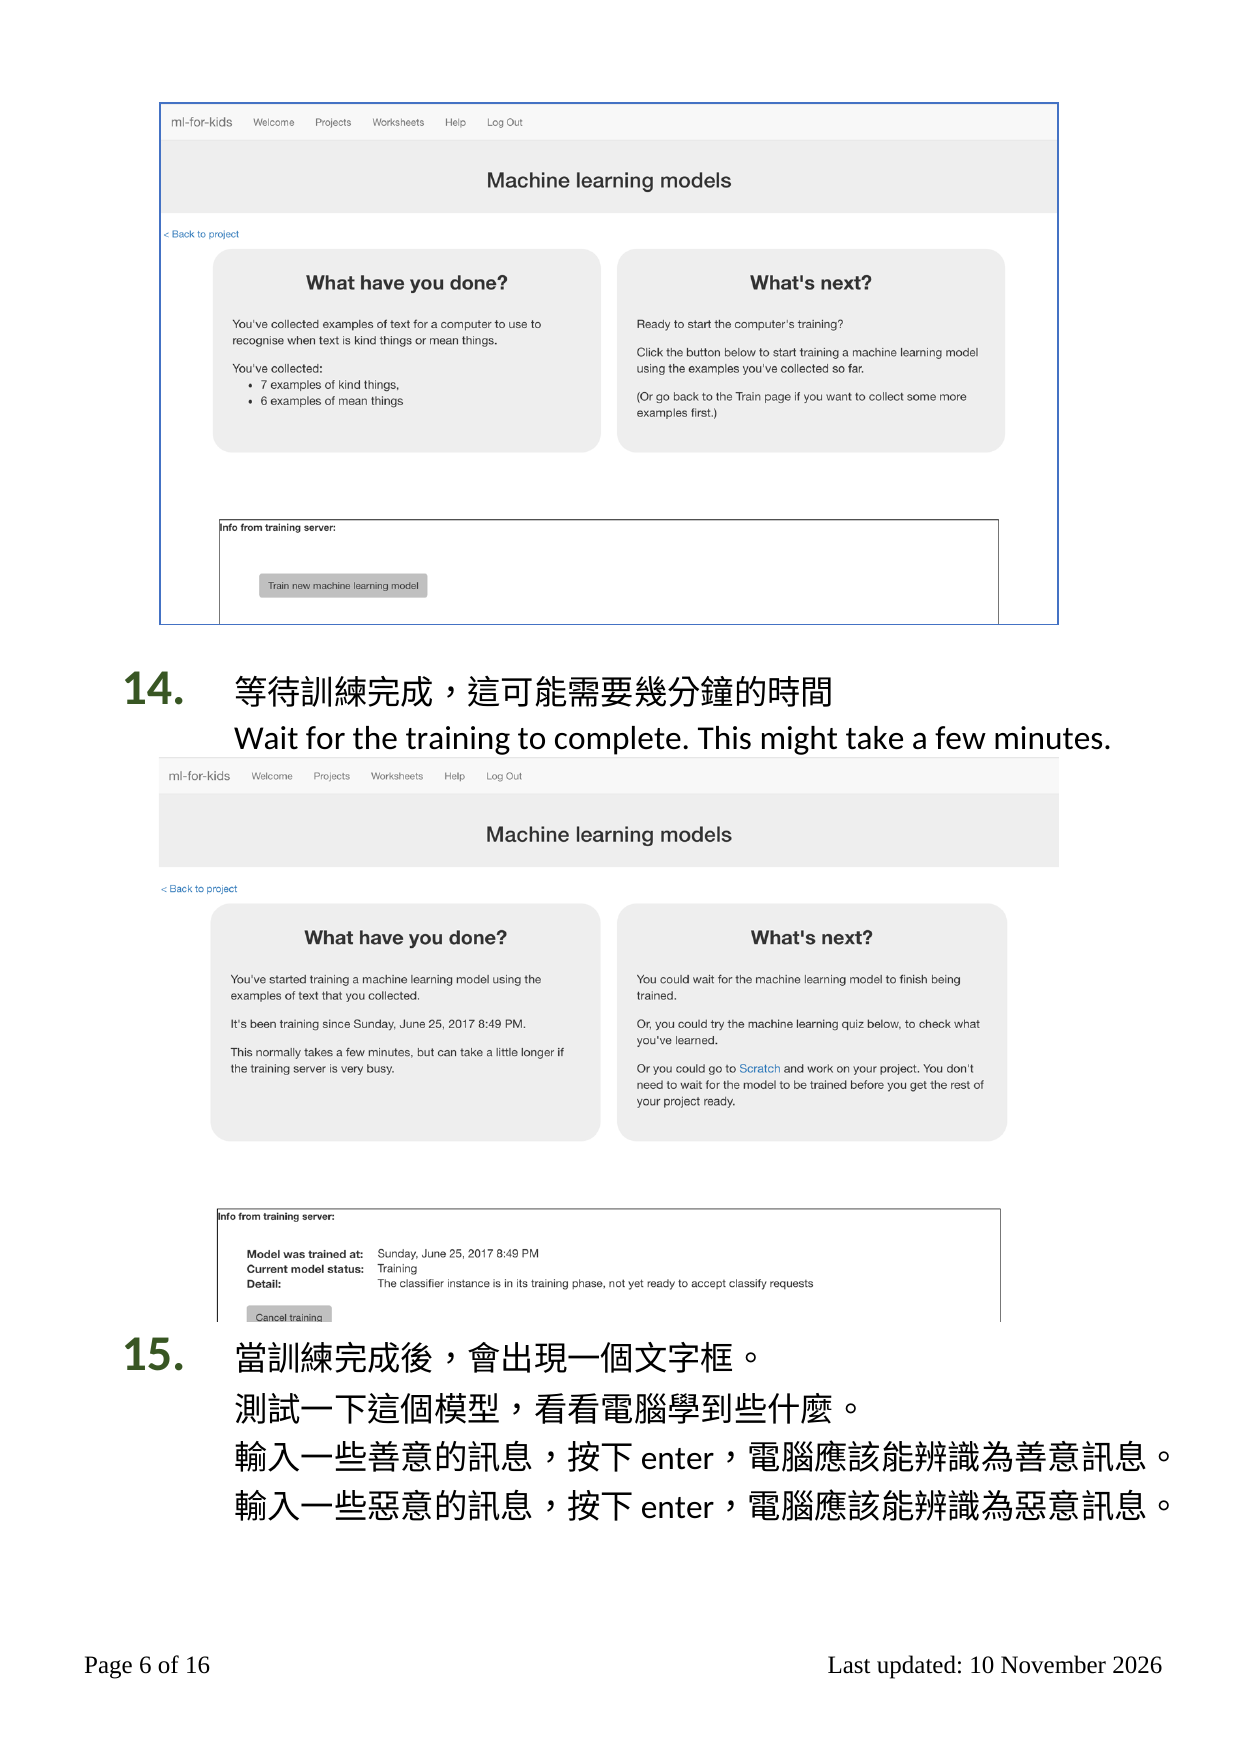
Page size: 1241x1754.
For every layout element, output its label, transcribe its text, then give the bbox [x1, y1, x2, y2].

list 輸入一些善意的訊息，按下enter，電腦應該能辨識為善意訊息。 [234, 1431, 1164, 1479]
picture [158, 757, 1059, 1322]
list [159, 102, 1164, 656]
list 等待訓練完成，這可能需要幾分鐘的時間 [121, 656, 1164, 717]
picture [161, 104, 1057, 624]
list 測試一下這個模型，看看電腦學到些什麼。 [234, 1383, 1164, 1431]
list 輸入一些惡意的訊息，按下enter，電腦應該能辨識為惡意訊息。 [234, 1479, 1164, 1528]
list 當訓練完成後，會出現一個文字框。 [121, 1322, 1164, 1383]
